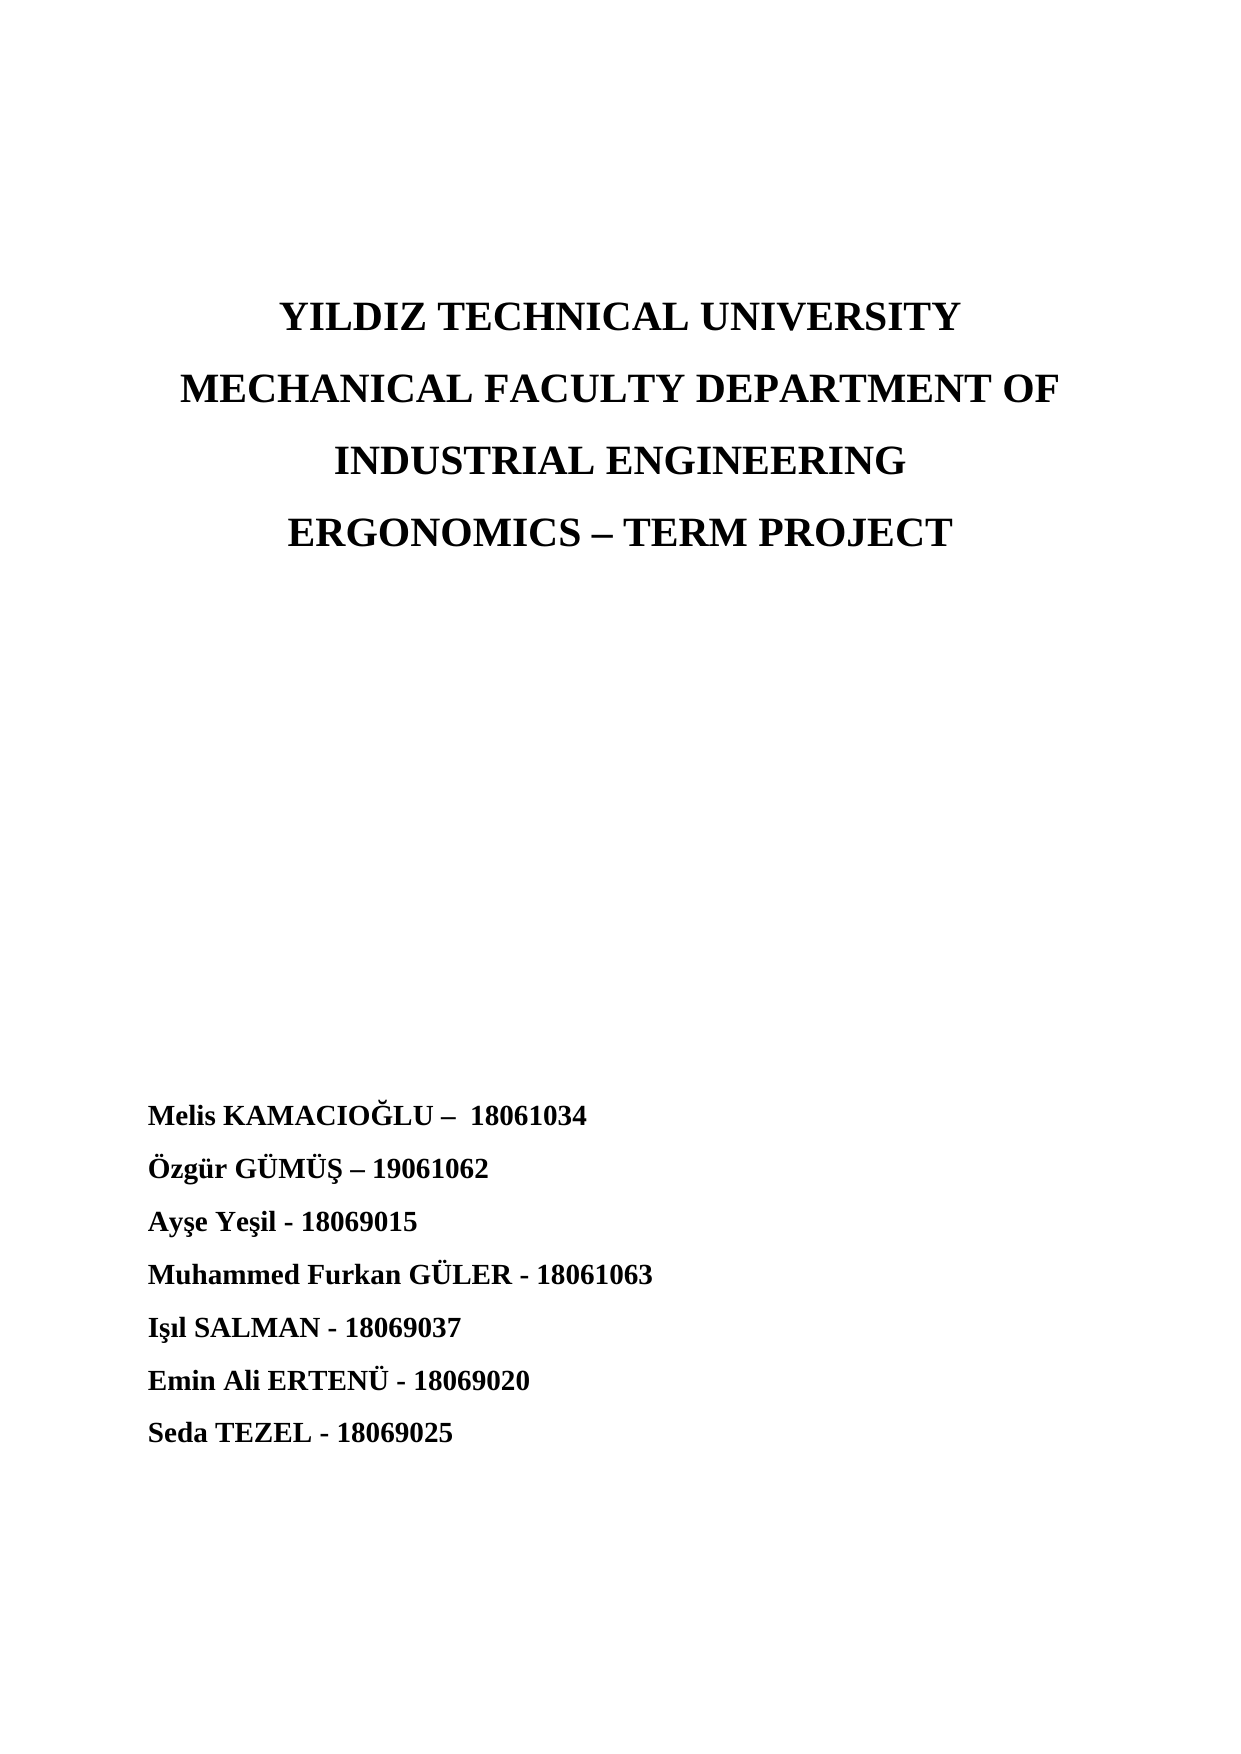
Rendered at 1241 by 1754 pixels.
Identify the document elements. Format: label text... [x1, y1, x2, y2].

text Işıl SALMAN - 18069037 [148, 1310, 1093, 1343]
text Melis KAMACIOĞLU – 18061034 [148, 1098, 1093, 1132]
text MECHANICAL FACULTY DEPARTMENT OF INDUSTRIAL ENGINEERING [148, 363, 1093, 483]
text Seda TEZEL - 18069025 [148, 1415, 1093, 1449]
text Özgür GÜMÜŞ – 19061062 [148, 1151, 1093, 1185]
text ERGONOMICS – TERM PROJECT [148, 507, 1093, 555]
text Emin Ali ERTENÜ - 18069020 [148, 1363, 1093, 1396]
text YILDIZ TECHNICAL UNIVERSITY [148, 291, 1093, 339]
text Ayşe Yeşil - 18069015 [148, 1204, 1093, 1238]
text Muhammed Furkan GÜLER - 18061063 [148, 1257, 1093, 1291]
